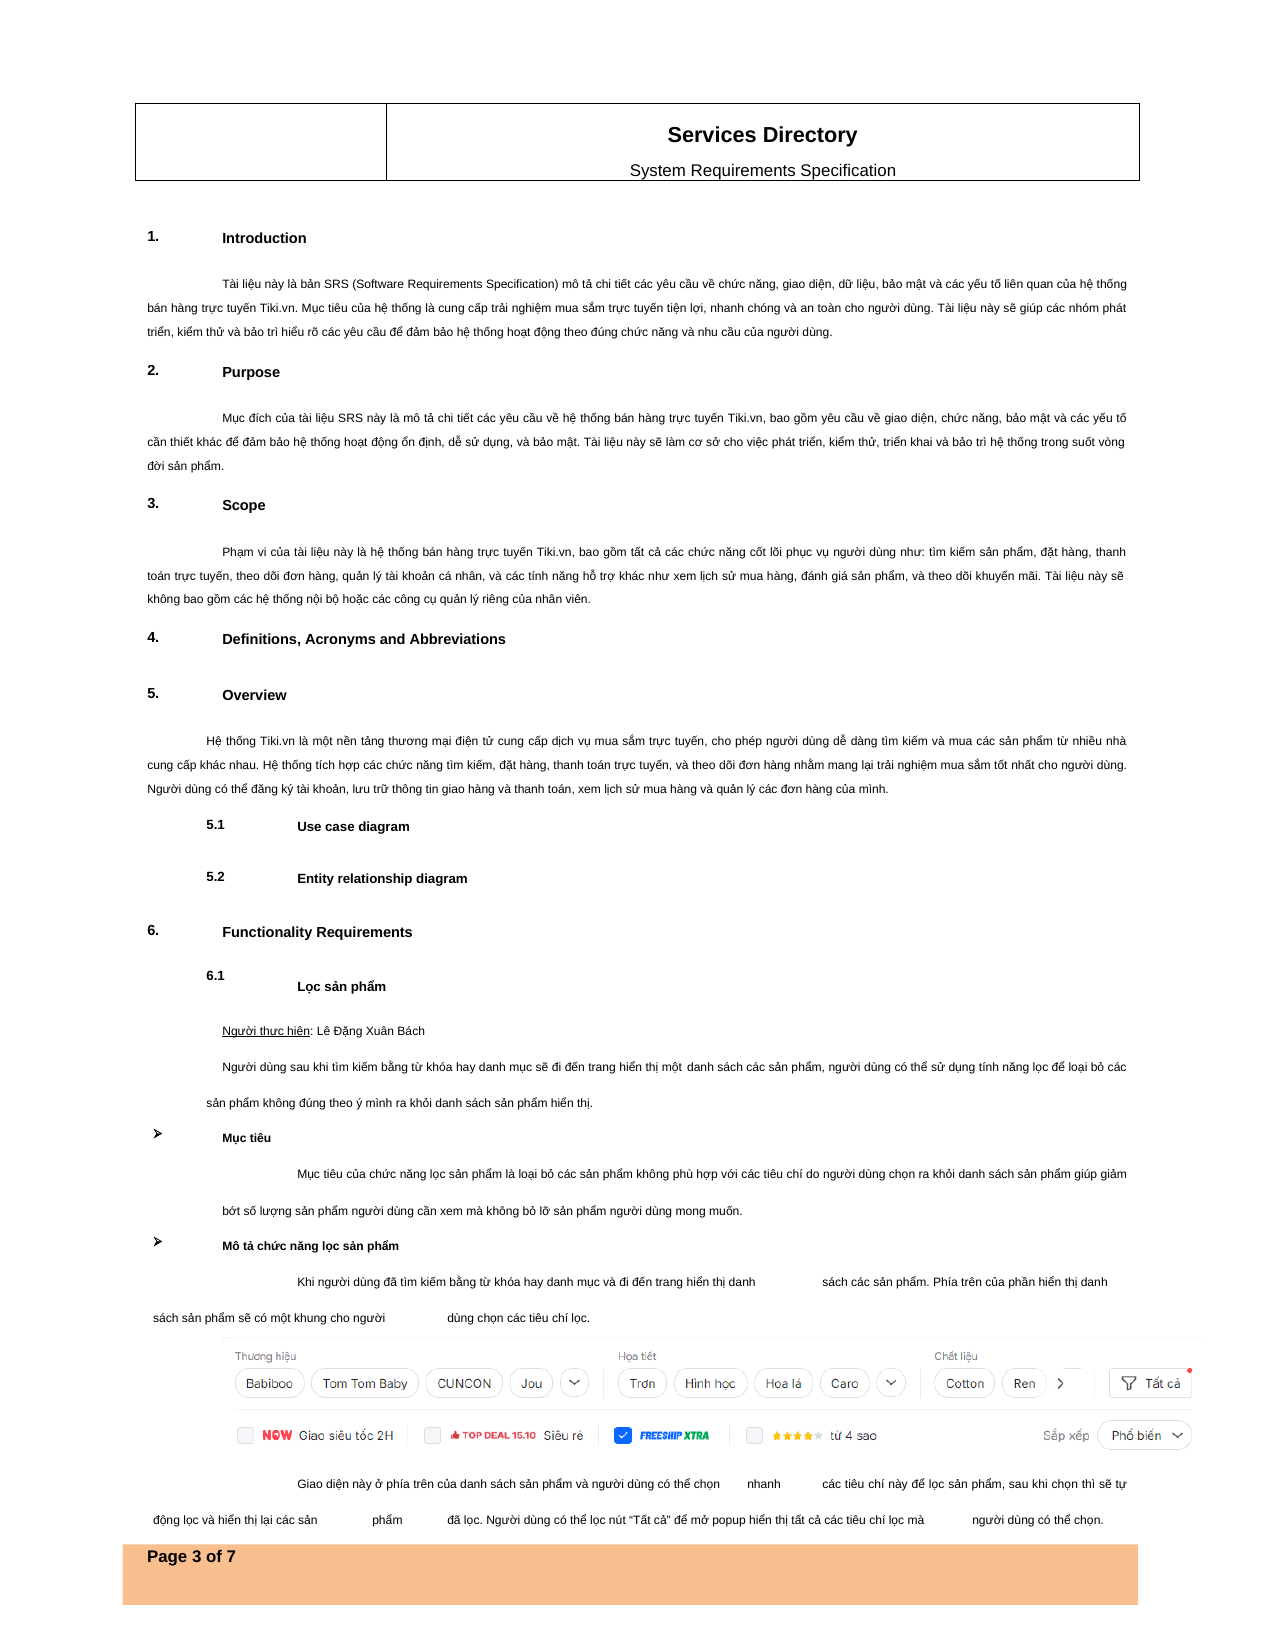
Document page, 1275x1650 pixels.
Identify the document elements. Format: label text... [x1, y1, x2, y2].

list Mục tiêu của chức năng lọc sản phẩm là loại bỏ các sản phẩm không phù hợp với các tiêu chí do người dùng chọn ra khỏi danh sách sản phẩm giúp giảm bớt số lượng sản phẩm người dùng cần xem mà không bỏ lỡ sản phẩm người dùng mong muốn. [222, 1157, 1128, 1217]
subtitle Use case diagram [206, 808, 1128, 835]
subtitle Lọc sản phẩm [206, 968, 1128, 994]
subtitle Scope [147, 485, 1128, 514]
subtitle Purpose [147, 351, 1128, 380]
text Mục đích của tài liệu SRS này là mô tả chi tiết các yêu cầu về hệ thống bán hàng trực tuyến Tiki.vn, bao gồm yêu cầu về giao diện, chức năng, bảo mật và các yếu tố cần thiết khác để đảm bảo hệ thống hoạt động ổn định, dễ sử dụng, và bảo mật. Tài liệu này sẽ làm cơ sở cho việc phát triển, kiểm thử, triển khai và bảo trì hệ thống trong suốt vòng đời sản phẩm. [147, 401, 1128, 473]
subtitle Overview [147, 674, 1128, 703]
subtitle Definitions, Acronyms and Abbreviations [147, 619, 1128, 648]
picture [222, 1337, 1203, 1455]
text Người thực hiện: Lê Đặng Xuân Bách [148, 1014, 1128, 1038]
text Người dùng sau khi tìm kiếm bằng từ khóa hay danh mục sẽ đi đến trang hiển thị một danh sách các sản phẩm, người dùng có thể sử dụng tính năng lọc để loại bỏ các sản phẩm không đúng theo ý mình ra khỏi danh sách sản phẩm hiển thị. [206, 1049, 1128, 1109]
list Khi người dùng đã tìm kiếm bằng từ khóa hay danh mục và đi đến trang hiển thị danh sách các sản phẩm. Phía trên của phần hiển thị danh sách sản phẩm sẽ có một khung cho người dùng chọn các tiêu chí lọc. [153, 1265, 1128, 1325]
subtitle Functionality Requirements [147, 912, 1128, 941]
list Mô tả chức năng lọc sản phẩm [153, 1229, 1128, 1253]
subtitle Entity relationship diagram [206, 860, 1128, 887]
text Giao diện này ở phía trên của danh sách sản phẩm và người dùng có thể chọn nhanh các tiêu chí này để lọc sản phẩm, sau khi chọn thì sẽ tự động lọc và hiển thị lại các sản phẩm đã lọc. Người dùng có thể lọc nút “Tất cả” để mở popup hiển thị tất cả các tiêu chí lọc mà người dùng có thể chọn. [153, 1467, 1128, 1527]
text Hệ thống Tiki.vn là một nền tảng thương mại điện tử cung cấp dịch vụ mua sắm trực tuyến, cho phép người dùng dễ dàng tìm kiếm và mua các sản phẩm từ nhiều nhà cung cấp khác nhau. Hệ thống tích hợp các chức năng tìm kiếm, đặt hàng, thanh toán trực tuyến, và theo dõi đơn hàng nhằm mang lại trải nghiệm mua sắm tốt nhất cho người dùng. Người dùng có thể đăng ký tài khoản, lưu trữ thông tin giao hàng và thanh toán, xem lịch sử mua hàng và quản lý các đơn hàng của mình. [147, 724, 1128, 796]
text Tài liệu này là bản SRS (Software Requirements Specification) mô tả chi tiết các yêu cầu về chức năng, giao diện, dữ liệu, bảo mật và các yếu tố liên quan của hệ thống bán hàng trực tuyến Tiki.vn. Mục tiêu của hệ thống là cung cấp trải nghiệm mua sắm trực tuyến tiện lợi, nhanh chóng và an toàn cho người dùng. Tài liệu này sẽ giúp các nhóm phát triển, kiểm thử và bảo trì hiểu rõ các yêu cầu để đảm bảo hệ thống hoạt động theo đúng chức năng và nhu cầu của người dùng. [147, 267, 1128, 339]
list Mục tiêu [153, 1121, 1128, 1146]
text Phạm vi của tài liệu này là hệ thống bán hàng trực tuyến Tiki.vn, bao gồm tất cả các chức năng cốt lõi phục vụ người dùng như: tìm kiếm sản phẩm, đặt hàng, thanh toán trực tuyến, theo dõi đơn hàng, quản lý tài khoản cá nhân, và các tính năng hỗ trợ khác như xem lịch sử mua hàng, đánh giá sản phẩm, và theo dõi khuyến mãi. Tài liệu này sẽ không bao gồm các hệ thống nội bộ hoặc các công cụ quản lý riêng của nhân viên. [147, 534, 1128, 606]
subtitle Introduction [147, 218, 1128, 246]
